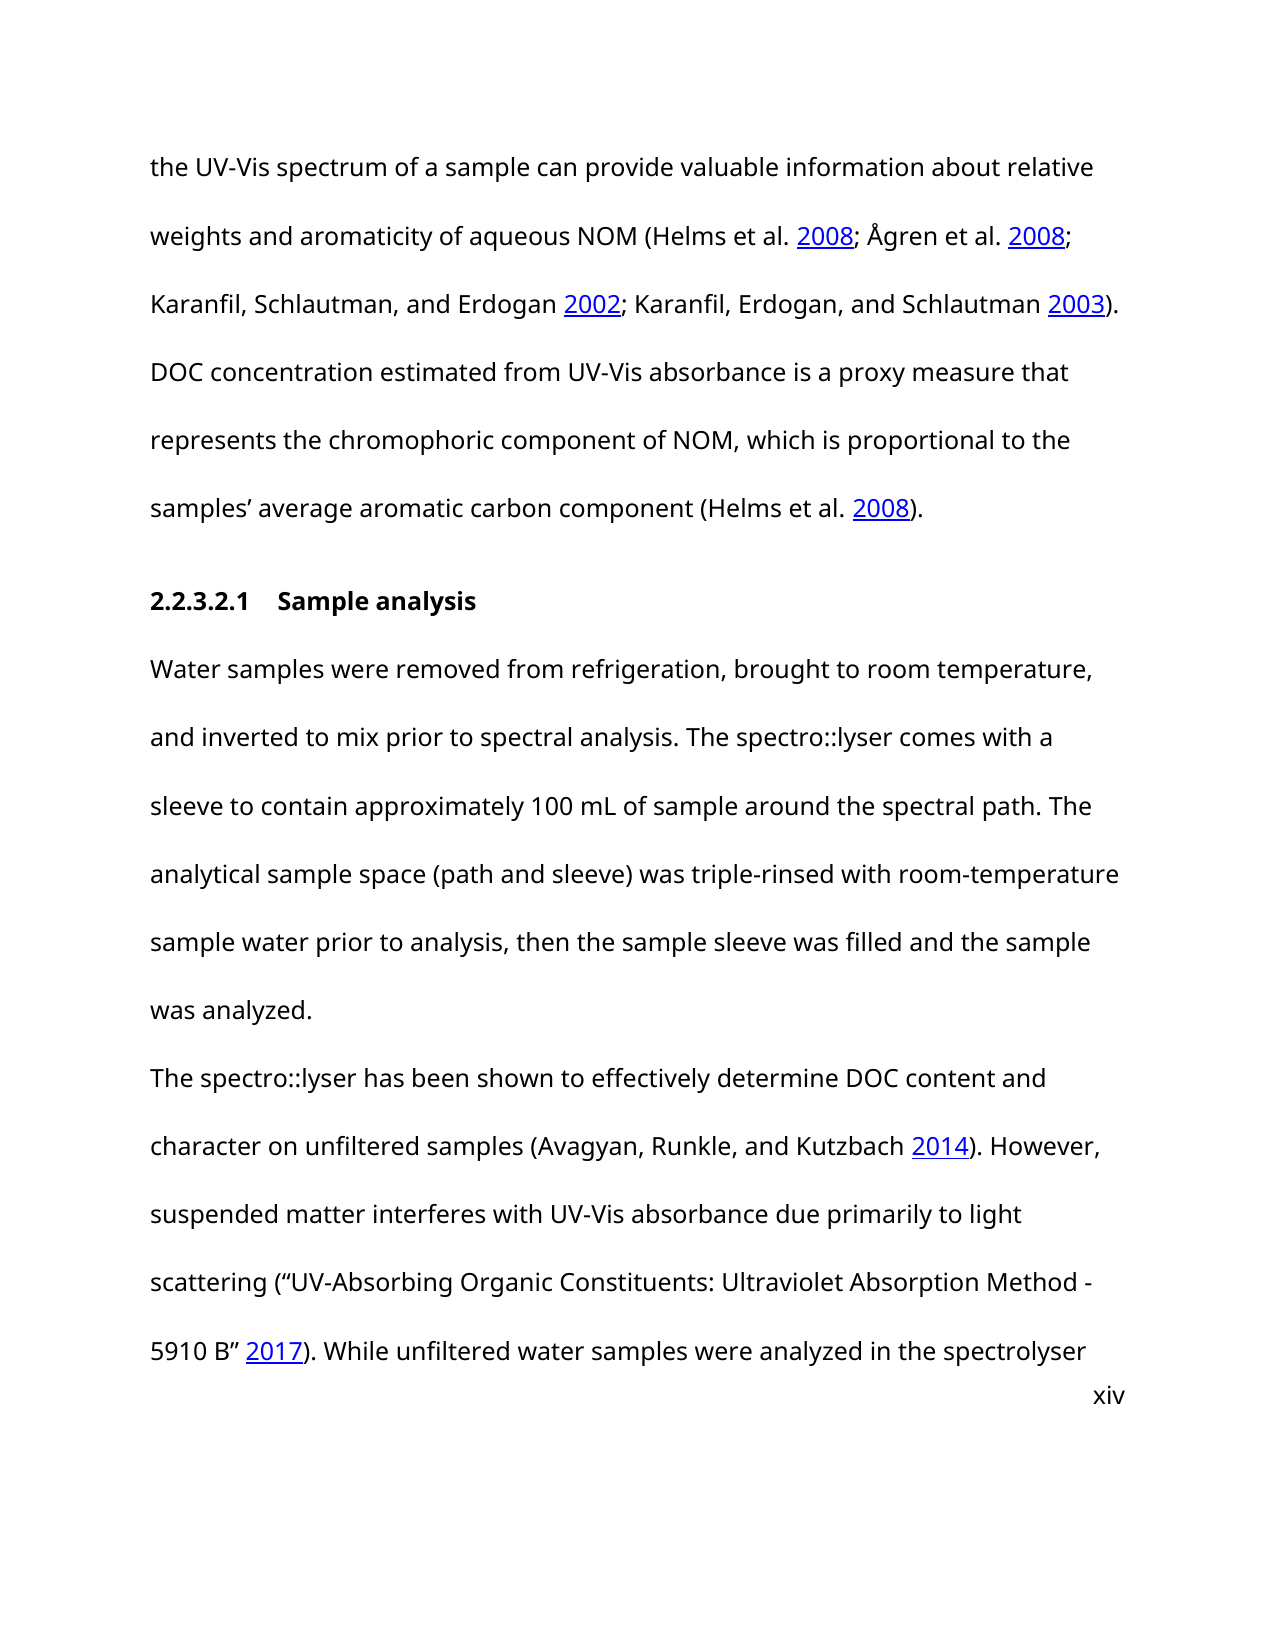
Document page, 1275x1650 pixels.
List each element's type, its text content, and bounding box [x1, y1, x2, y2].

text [150, 1061, 1125, 1367]
subtitle Sample analysis [150, 584, 1125, 618]
text Water samples were removed from refrigeration, brought to room temperature, and inverted to mix prior to spectral analysis. The spectro::lyser comes with a sleeve to contain approximately 100 mL of sample around the spectral path. The analytical sample space (path and sleeve) was triple-rinsed with room-temperature sample water prior to analysis, then the sample sleeve was filled and the sample was analyzed. [150, 652, 1125, 1027]
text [150, 150, 1125, 525]
